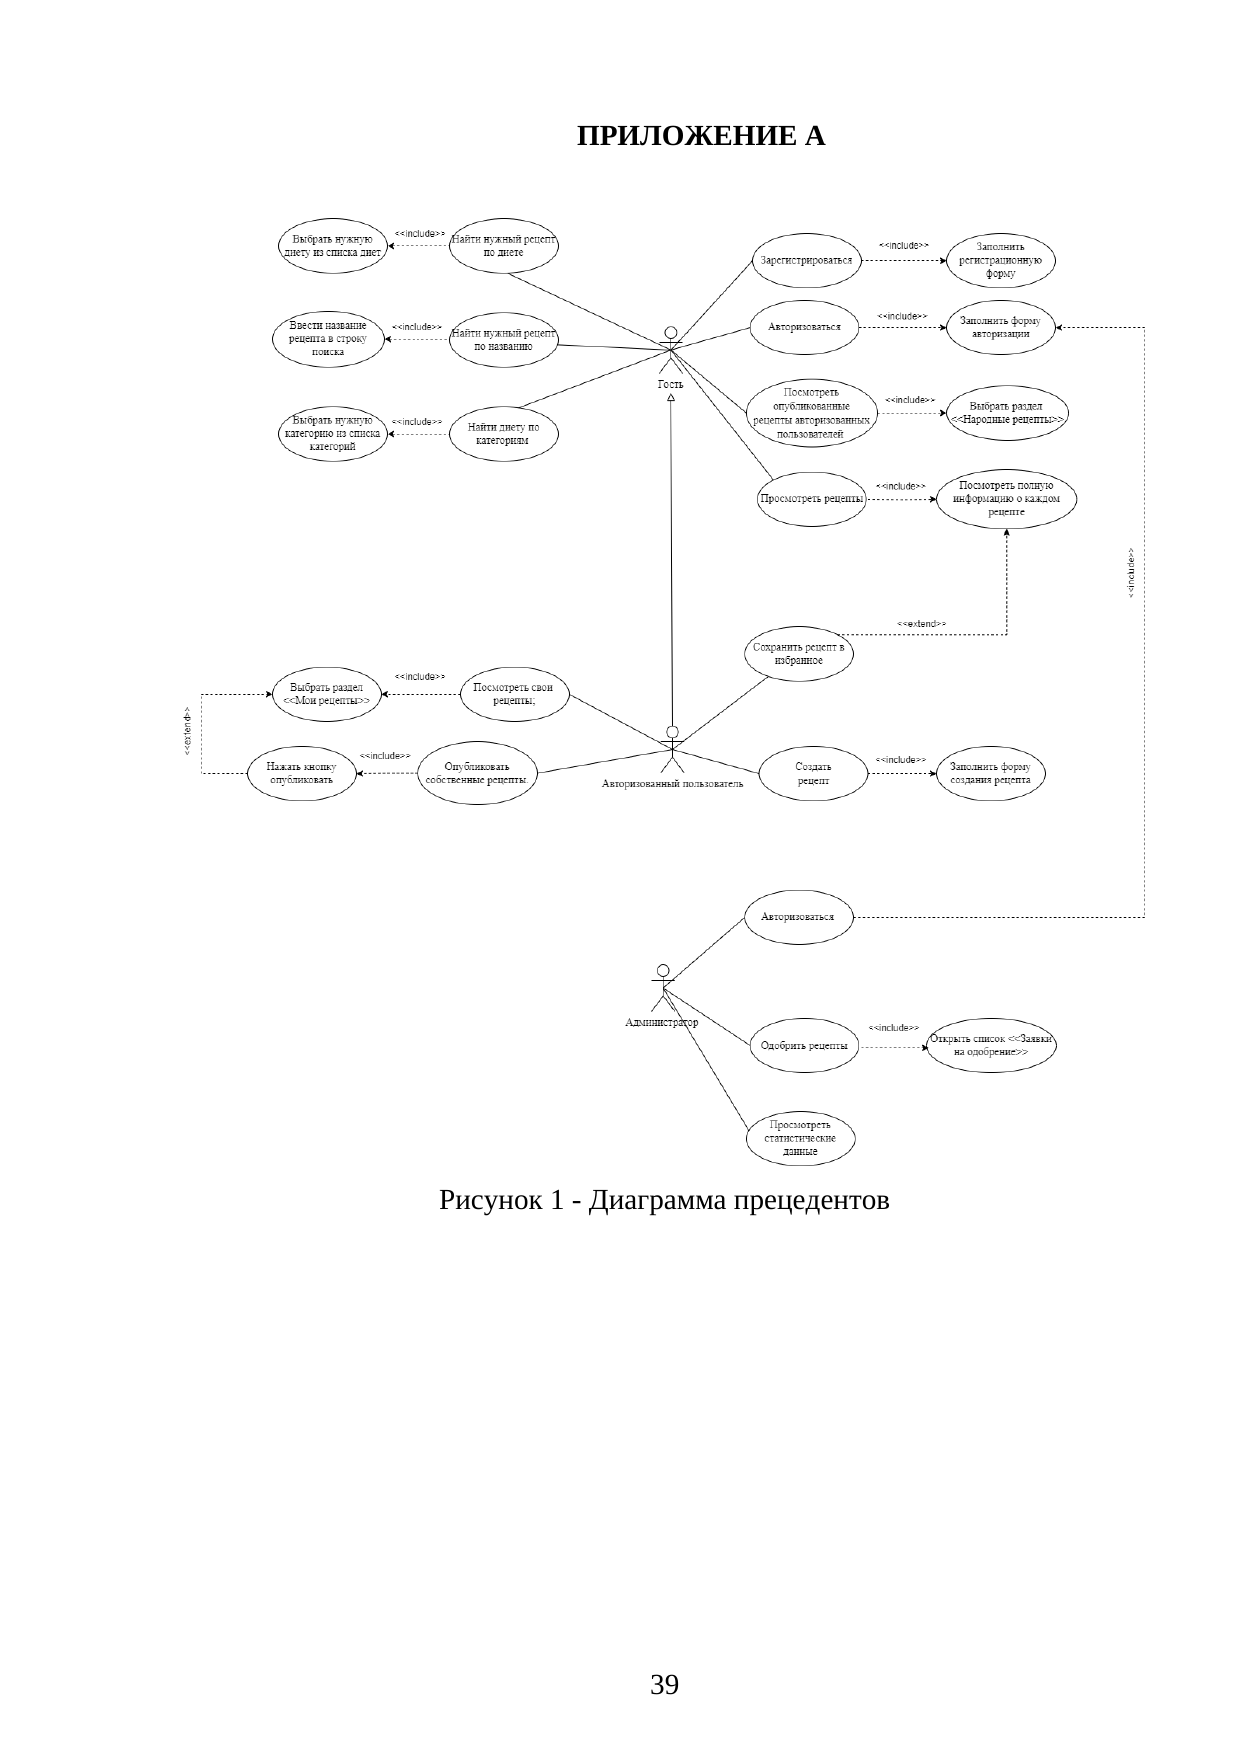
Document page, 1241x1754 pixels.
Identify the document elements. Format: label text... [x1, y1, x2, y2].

subtitle ПРИЛОЖЕНИЕ А [251, 118, 1152, 152]
picture [177, 218, 1151, 1166]
list Диаграмма прецедентов [177, 1182, 1152, 1216]
